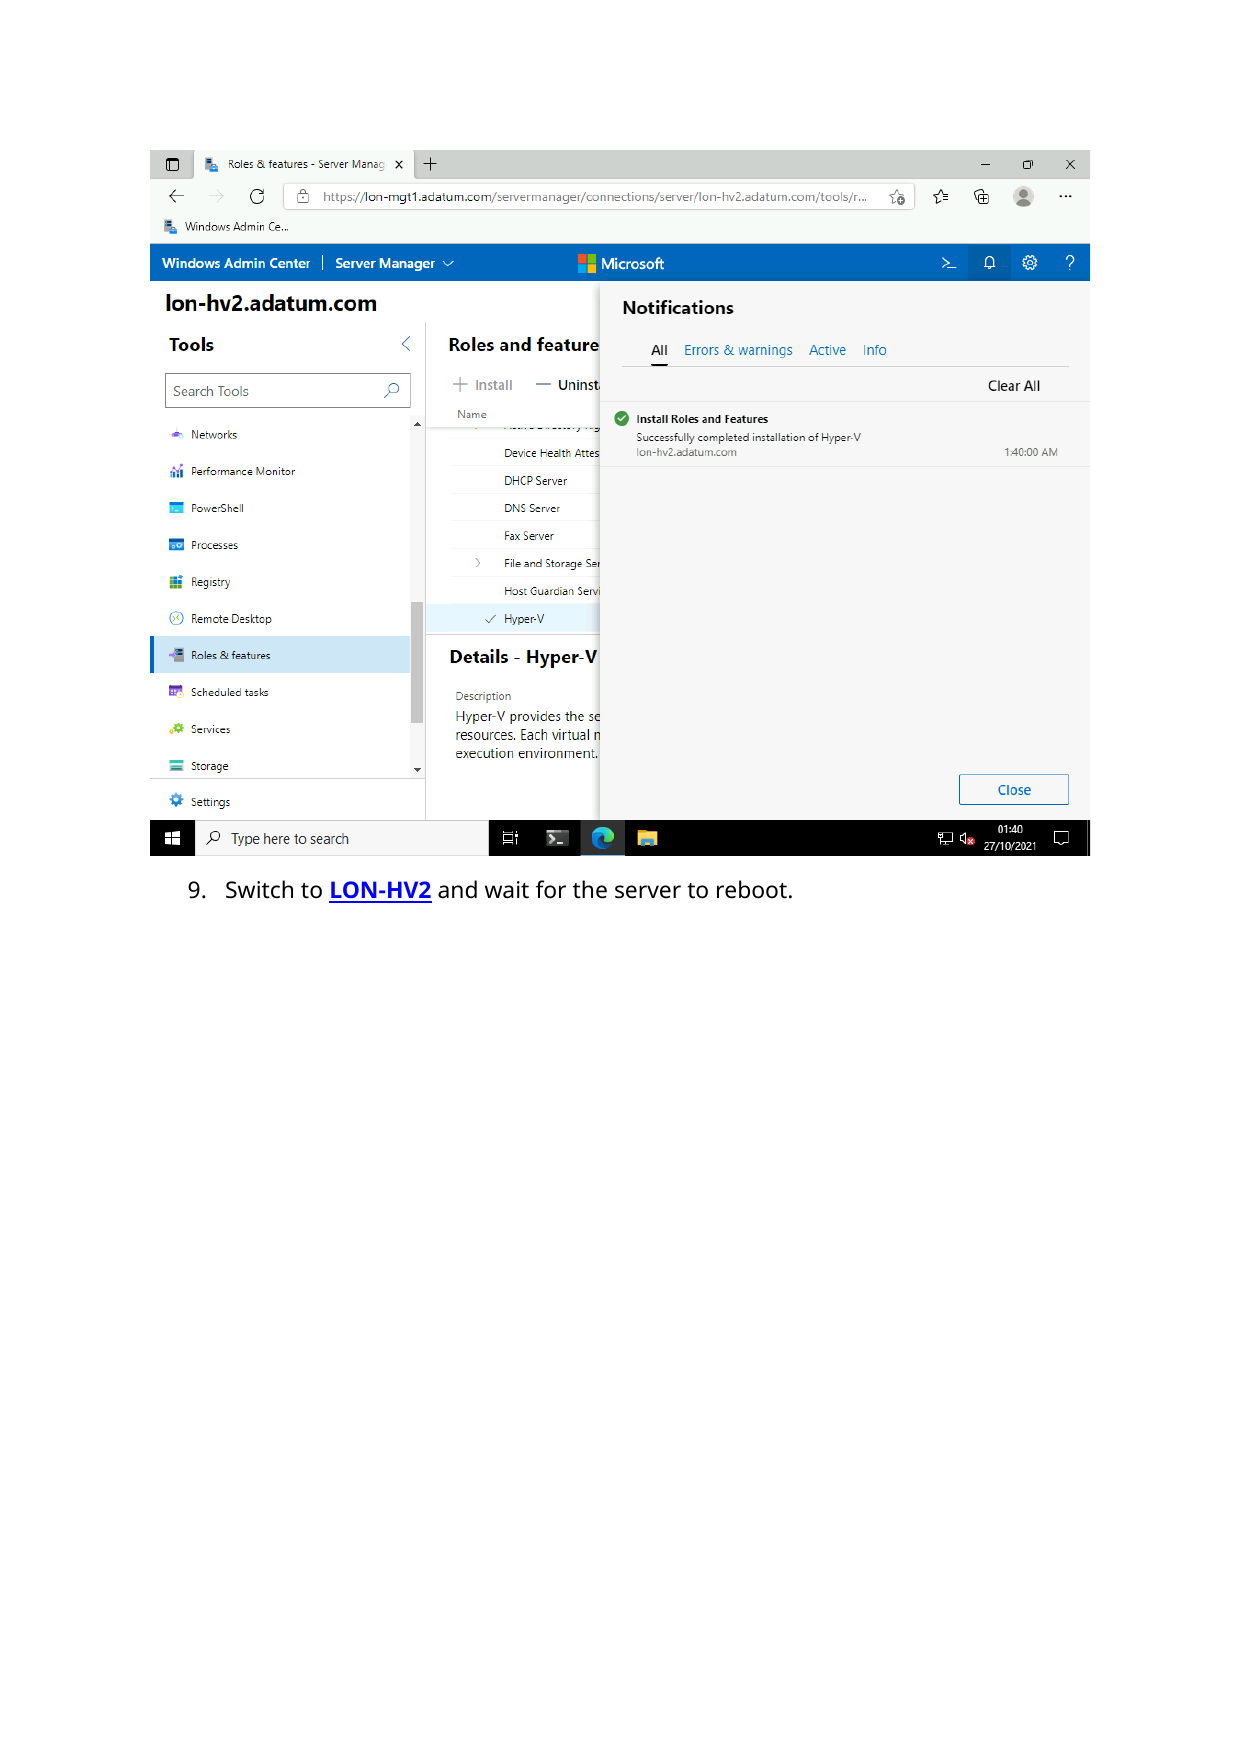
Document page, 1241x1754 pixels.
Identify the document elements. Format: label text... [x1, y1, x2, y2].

list Switch to LON-HV2 and wait for the server to reboot. [187, 874, 1090, 906]
picture [150, 150, 1091, 856]
